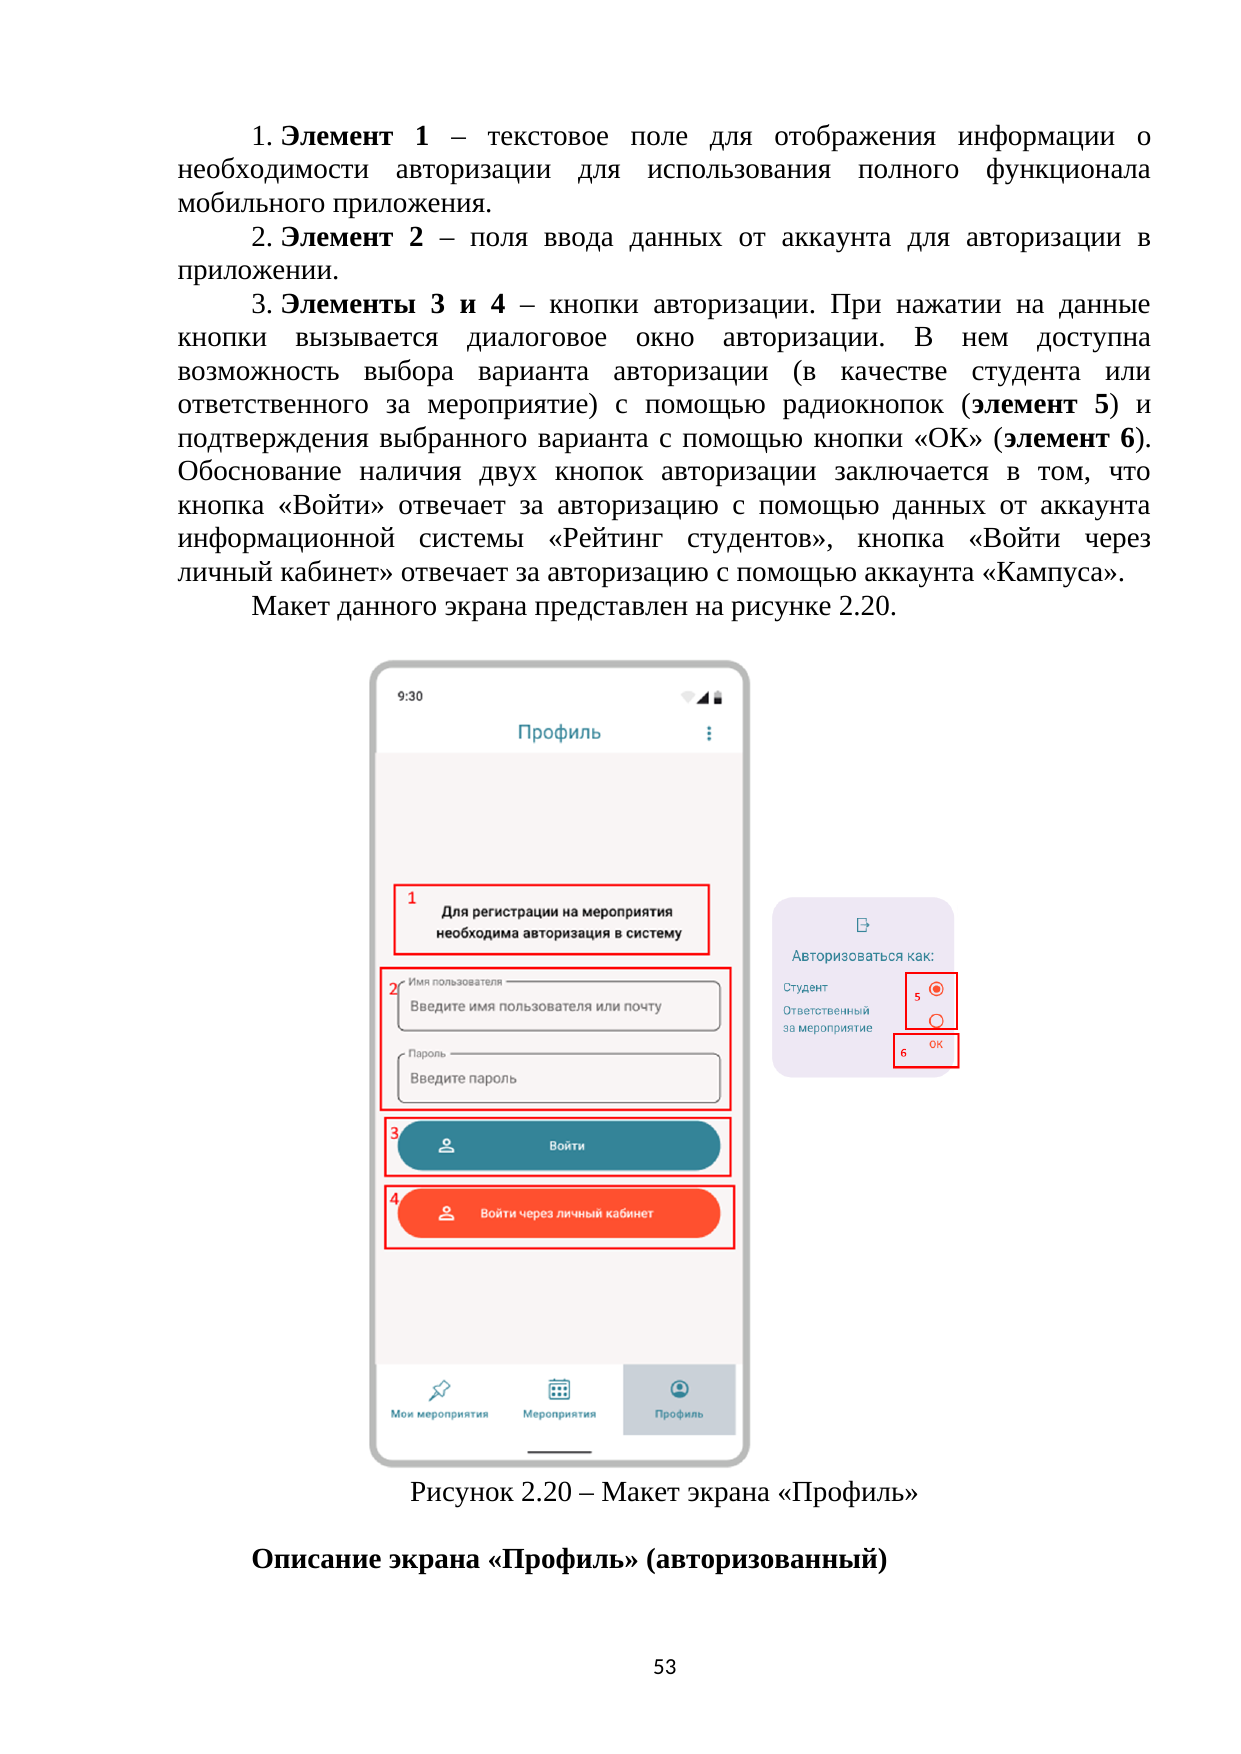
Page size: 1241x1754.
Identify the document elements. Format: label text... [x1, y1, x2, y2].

picture [355, 654, 974, 1474]
text Макет данного экрана представлен на рисунке 2.20. [177, 588, 1152, 621]
list Элементы 3 и 4 – кнопки авторизации. При нажатии на данные кнопки вызывается диалоговое окно авторизации. В нем доступна возможность выбора варианта авторизации (в качестве студента или ответственного за мероприятие) с помощью радиокнопок (элемент 5) и подтверждения выбранного варианта с помощью кнопки «ОК» (элемент 6). Обоснование наличия двух кнопок авторизации заключается в том, что кнопка «Войти» отвечает за авторизацию с помощью данных от аккаунта информационной системы «Рейтинг студентов», кнопка «Войти через личный кабинет» отвечает за авторизацию с помощью аккаунта «Кампуса». [177, 286, 1152, 588]
list Элемент 1 – текстовое поле для отображения информации о необходимости авторизации для использования полного функционала мобильного приложения. [177, 118, 1152, 219]
text Рисунок 2.20 – Макет экрана «Профиль» [177, 1474, 1152, 1507]
text Описание экрана «Профиль» (авторизованный) [177, 1541, 1152, 1574]
list Элемент 2 – поля ввода данных от аккаунта для авторизации в приложении. [177, 219, 1152, 286]
